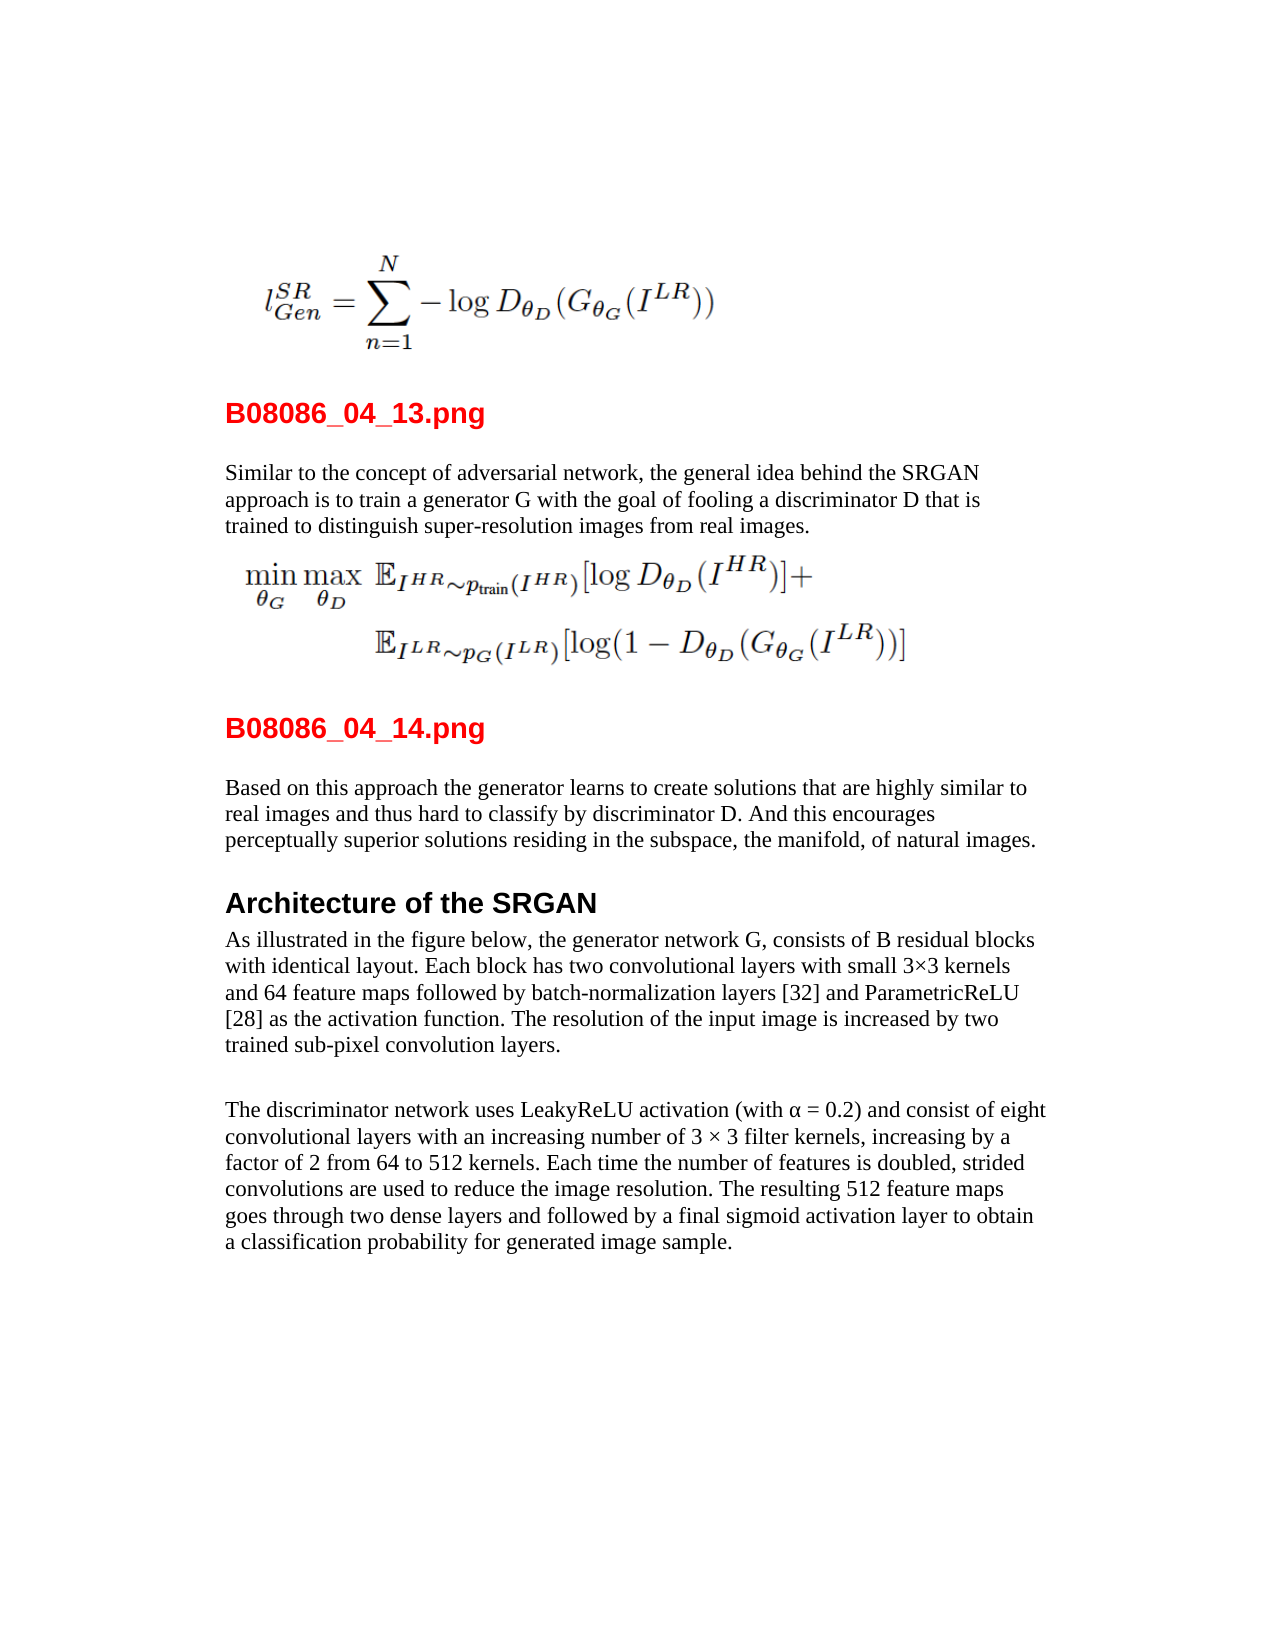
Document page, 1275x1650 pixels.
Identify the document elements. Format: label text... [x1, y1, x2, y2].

picture [225, 544, 932, 682]
picture [225, 244, 749, 368]
text Similar to the concept of adversarial network, the general idea behind the SRGAN approach is to train a generator G with the goal of fooling a discriminator D that is trained to distinguish super-resolution images from real images. [225, 459, 1050, 538]
text Based on this approach the generator learns to create solutions that are highly similar to real images and thus hard to classify by discriminator D. And this encourages perceptually superior solutions residing in the subspace, the manifold, of natural images. [225, 774, 1050, 853]
subtitle Architecture of the SRGAN [225, 886, 1050, 919]
text As illustrated in the figure below, the generator network G, consists of B residual blocks with identical layout. Each block has two convolutional layers with small 3×3 kernels and 64 feature maps followed by batch-normalization layers [32] and ParametricReLU [28] as the activation function. The resolution of the input image is increased by two trained sub-pixel convolution layers. [225, 926, 1050, 1058]
text B08086_04_13.png [225, 397, 1050, 430]
text B08086_04_14.png [225, 711, 1050, 744]
text The discriminator network uses LeakyReLU activation (with α = 0.2) and consist of eight convolutional layers with an increasing number of 3 × 3 filter kernels, increasing by a factor of 2 from 64 to 512 kernels. Each time the number of features is doubled, strided convolutions are used to reduce the image resolution. The resulting 512 feature maps goes through two dense layers and followed by a final sigmoid activation layer to obtain a classification probability for generated image sample. [225, 1096, 1050, 1254]
